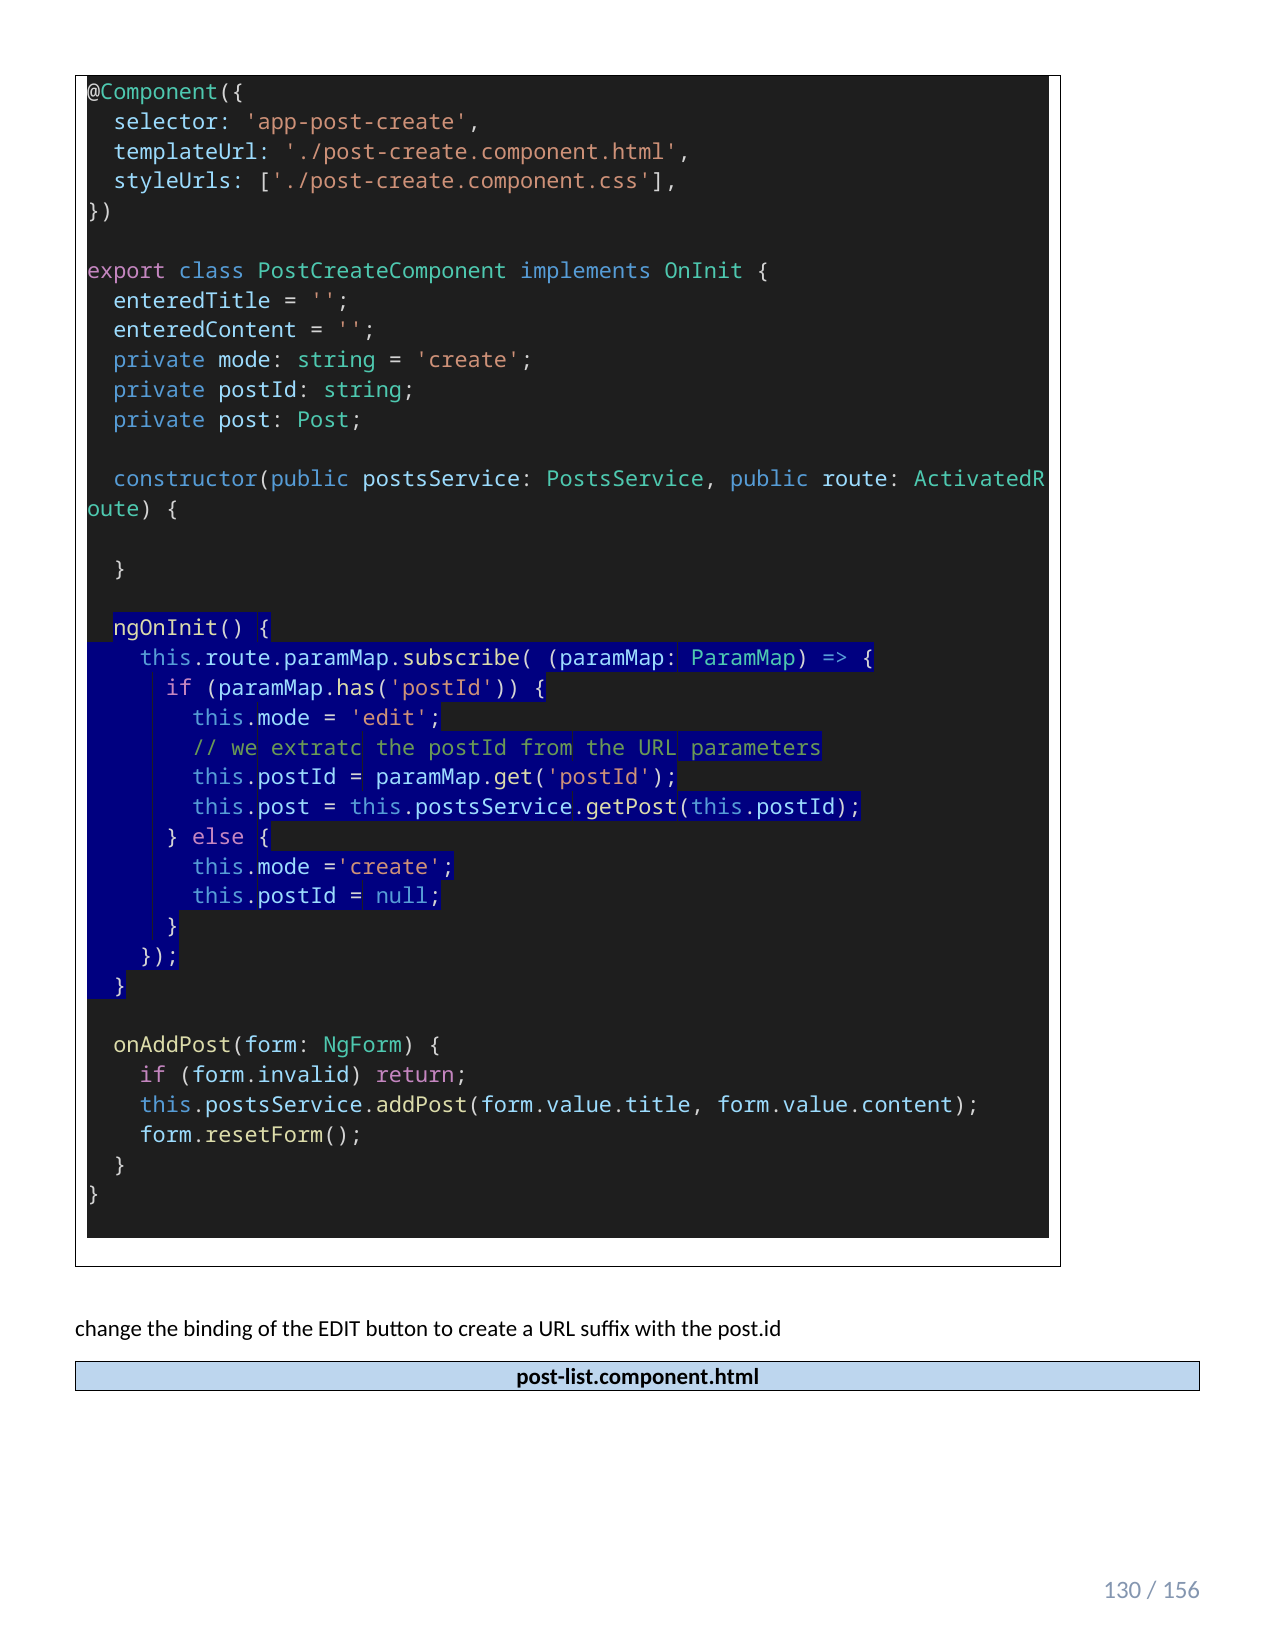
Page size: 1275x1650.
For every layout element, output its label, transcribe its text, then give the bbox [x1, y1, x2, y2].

table_header post-list.component.html [76, 1362, 1199, 1390]
text change the binding of the EDIT button to create a URL suffix with the post.id [75, 1314, 1200, 1342]
